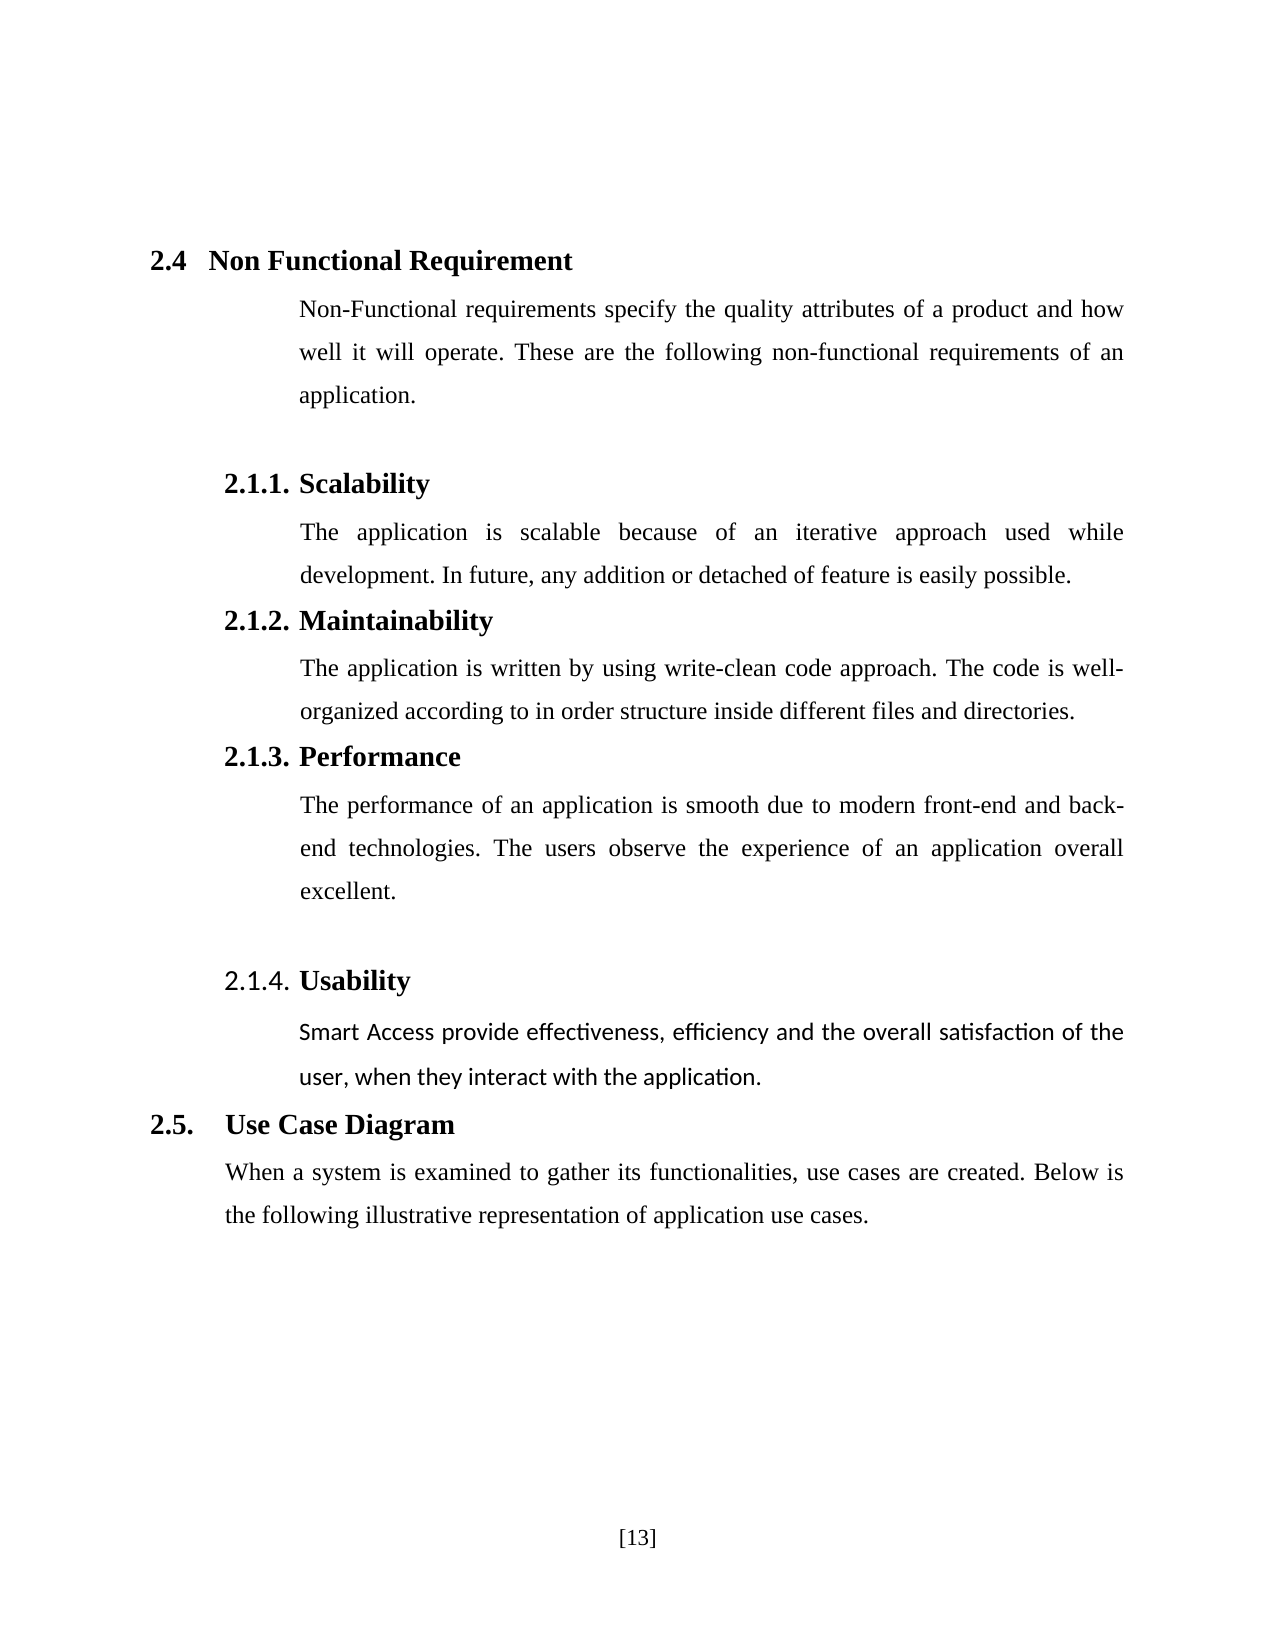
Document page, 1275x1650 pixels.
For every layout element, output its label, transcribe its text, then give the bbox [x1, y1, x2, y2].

list Maintainability [224, 603, 1125, 636]
text The application is written by using write-clean code approach. The code is well-organized according to in order structure inside different files and directories. [300, 653, 1125, 725]
list Smart Access provide effectiveness, efficiency and the overall satisfaction of the user, when they interact with the application. [299, 1016, 1125, 1092]
list Performance [224, 739, 1125, 773]
list Usability [224, 962, 1125, 998]
text 2.4 Non Functional Requirement [150, 243, 1125, 277]
text The performance of an application is smooth due to modern front-end and back-end technologies. The users observe the experience of an application overall excellent. [300, 790, 1125, 905]
text When a system is examined to gather its functionalities, use cases are created. Below is the following illustrative representation of application use cases. [225, 1157, 1125, 1229]
list Scalability [224, 466, 1125, 500]
text The application is scalable because of an iterative approach used while development. In future, any addition or detached of feature is easily possible. [300, 517, 1125, 588]
list Use Case Diagram [150, 1107, 1125, 1141]
text Non-Functional requirements specify the quality attributes of a product and how well it will operate. These are the following non-functional requirements of an application. [299, 294, 1125, 409]
